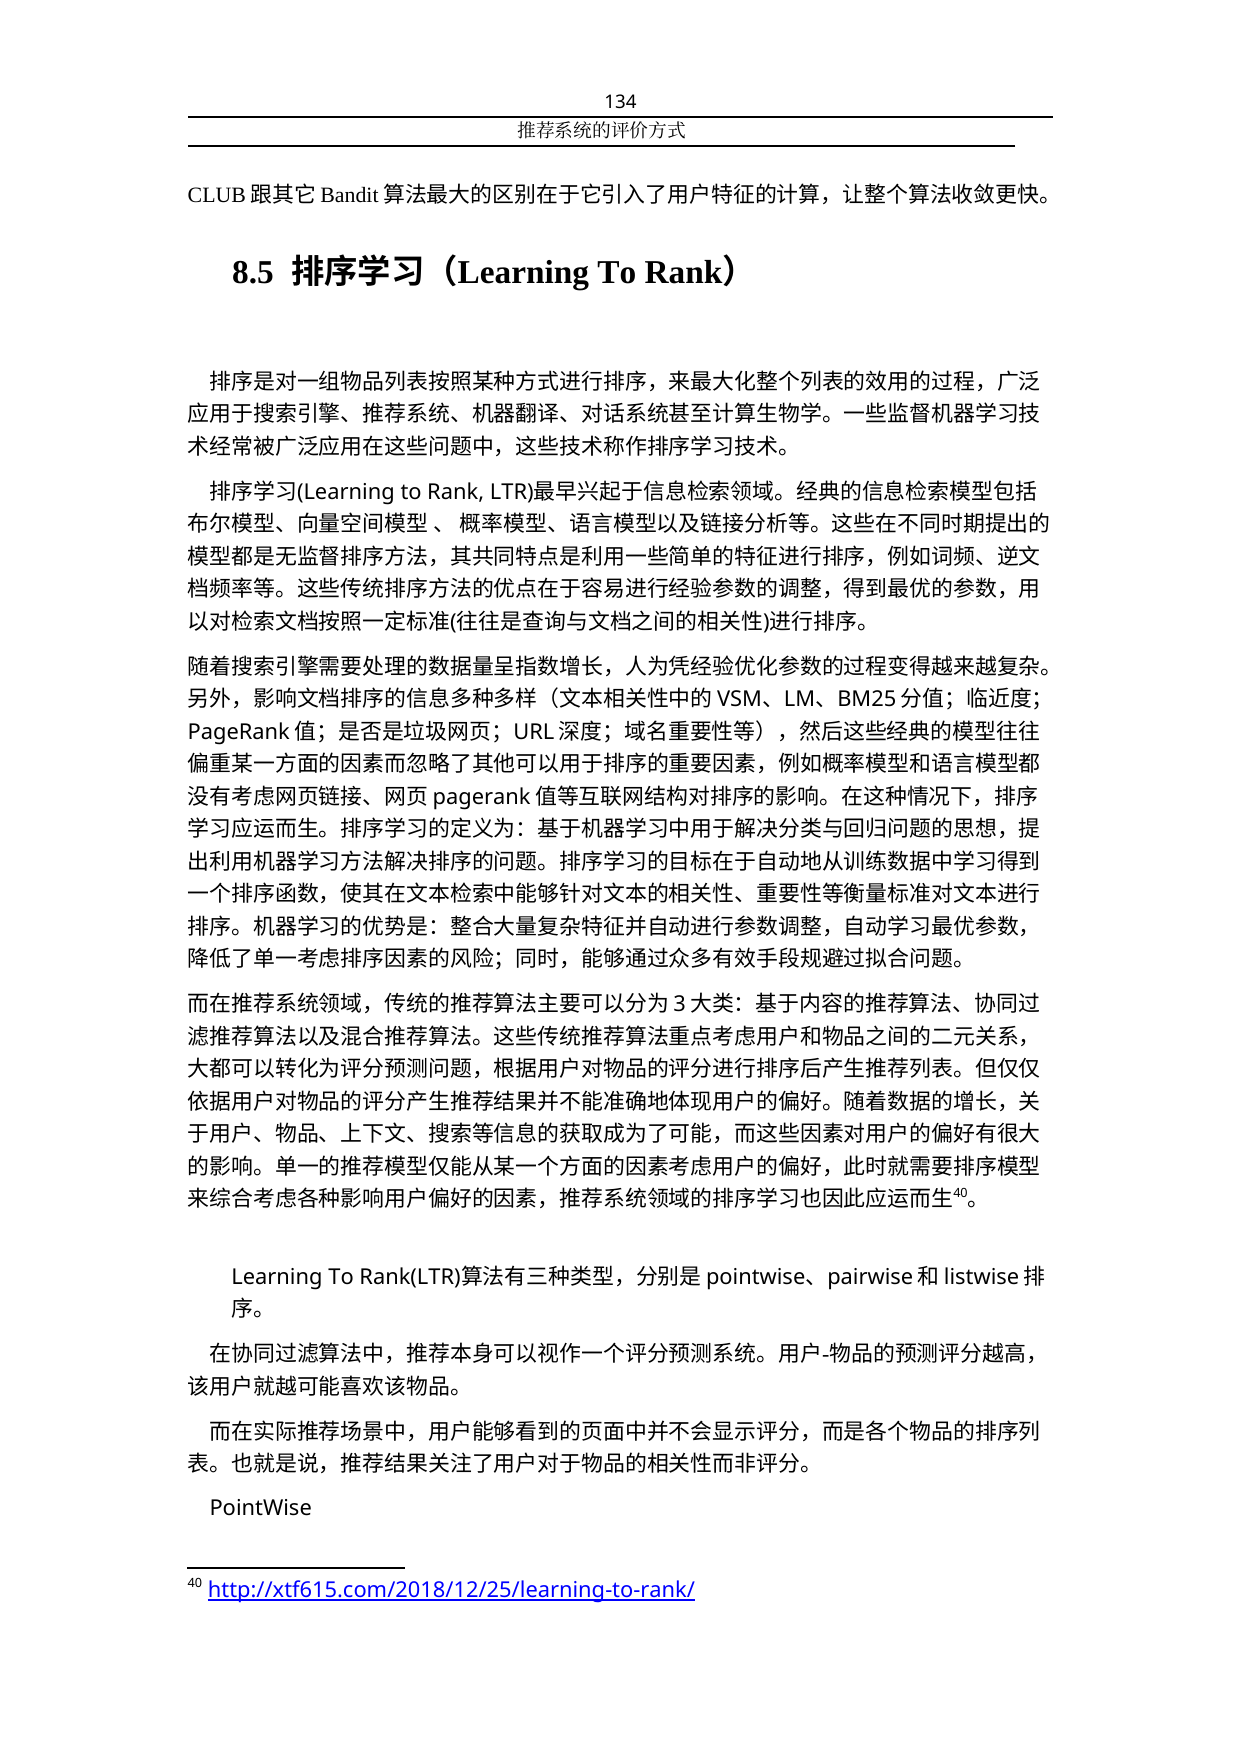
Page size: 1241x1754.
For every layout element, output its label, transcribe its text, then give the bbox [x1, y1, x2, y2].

subtitle 排序学习（Learning To Rank） [232, 236, 1053, 301]
text 排序是对一组物品列表按照某种方式进行排序，来最大化整个列表的效用的过程，广泛应用于搜索引擎、推荐系统、机器翻译、对话系统甚至计算生物学。一些监督机器学习技术经常被广泛应用在这些问题中，这些技术称作排序学习技术。 [187, 363, 1053, 461]
text 随着搜索引擎需要处理的数据量呈指数增长，人为凭经验优化参数的过程变得越来越复杂。另外，影响文档排序的信息多种多样（文本相关性中的VSM、LM、BM25分值；临近度；PageRank值；是否是垃圾网页；URL深度；域名重要性等），然后这些经典的模型往往偏重某一方面的因素而忽略了其他可以用于排序的重要因素，例如概率模型和语言模型都没有考虑网页链接、网页pagerank值等互联网结构对排序的影响。在这种情况下，排序学习应运而生。排序学习的定义为：基于机器学习中用于解决分类与回归问题的思想，提出利用机器学习方法解决排序的问题。排序学习的目标在于自动地从训练数据中学习得到一个排序函数，使其在文本检索中能够针对文本的相关性、重要性等衡量标准对文本进行排序。机器学习的优势是：整合大量复杂特征并自动进行参数调整，自动学习最优参数，降低了单一考虑排序因素的风险；同时，能够通过众多有效手段规避过拟合问题。 [187, 648, 1053, 973]
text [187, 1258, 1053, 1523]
text CLUB跟其它Bandit算法最大的区别在于它引入了用户特征的计算，让整个算法收敛更快。 [187, 177, 1053, 209]
text 排序学习(Learning to Rank, LTR)最早兴起于信息检索领域。经典的信息检索模型包括布尔模型、向量空间模型 、 概率模型、语言模型以及链接分析等。这些在不同时期提出的模型都是无监督排序方法，其共同特点是利用一些简单的特征进行排序，例如词频、逆文档频率等。这些传统排序方法的优点在于容易进行经验参数的调整，得到最优的参数，用以对检索文档按照一定标准(往往是查询与文档之间的相关性)进行排序。 [187, 473, 1053, 636]
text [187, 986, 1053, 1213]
